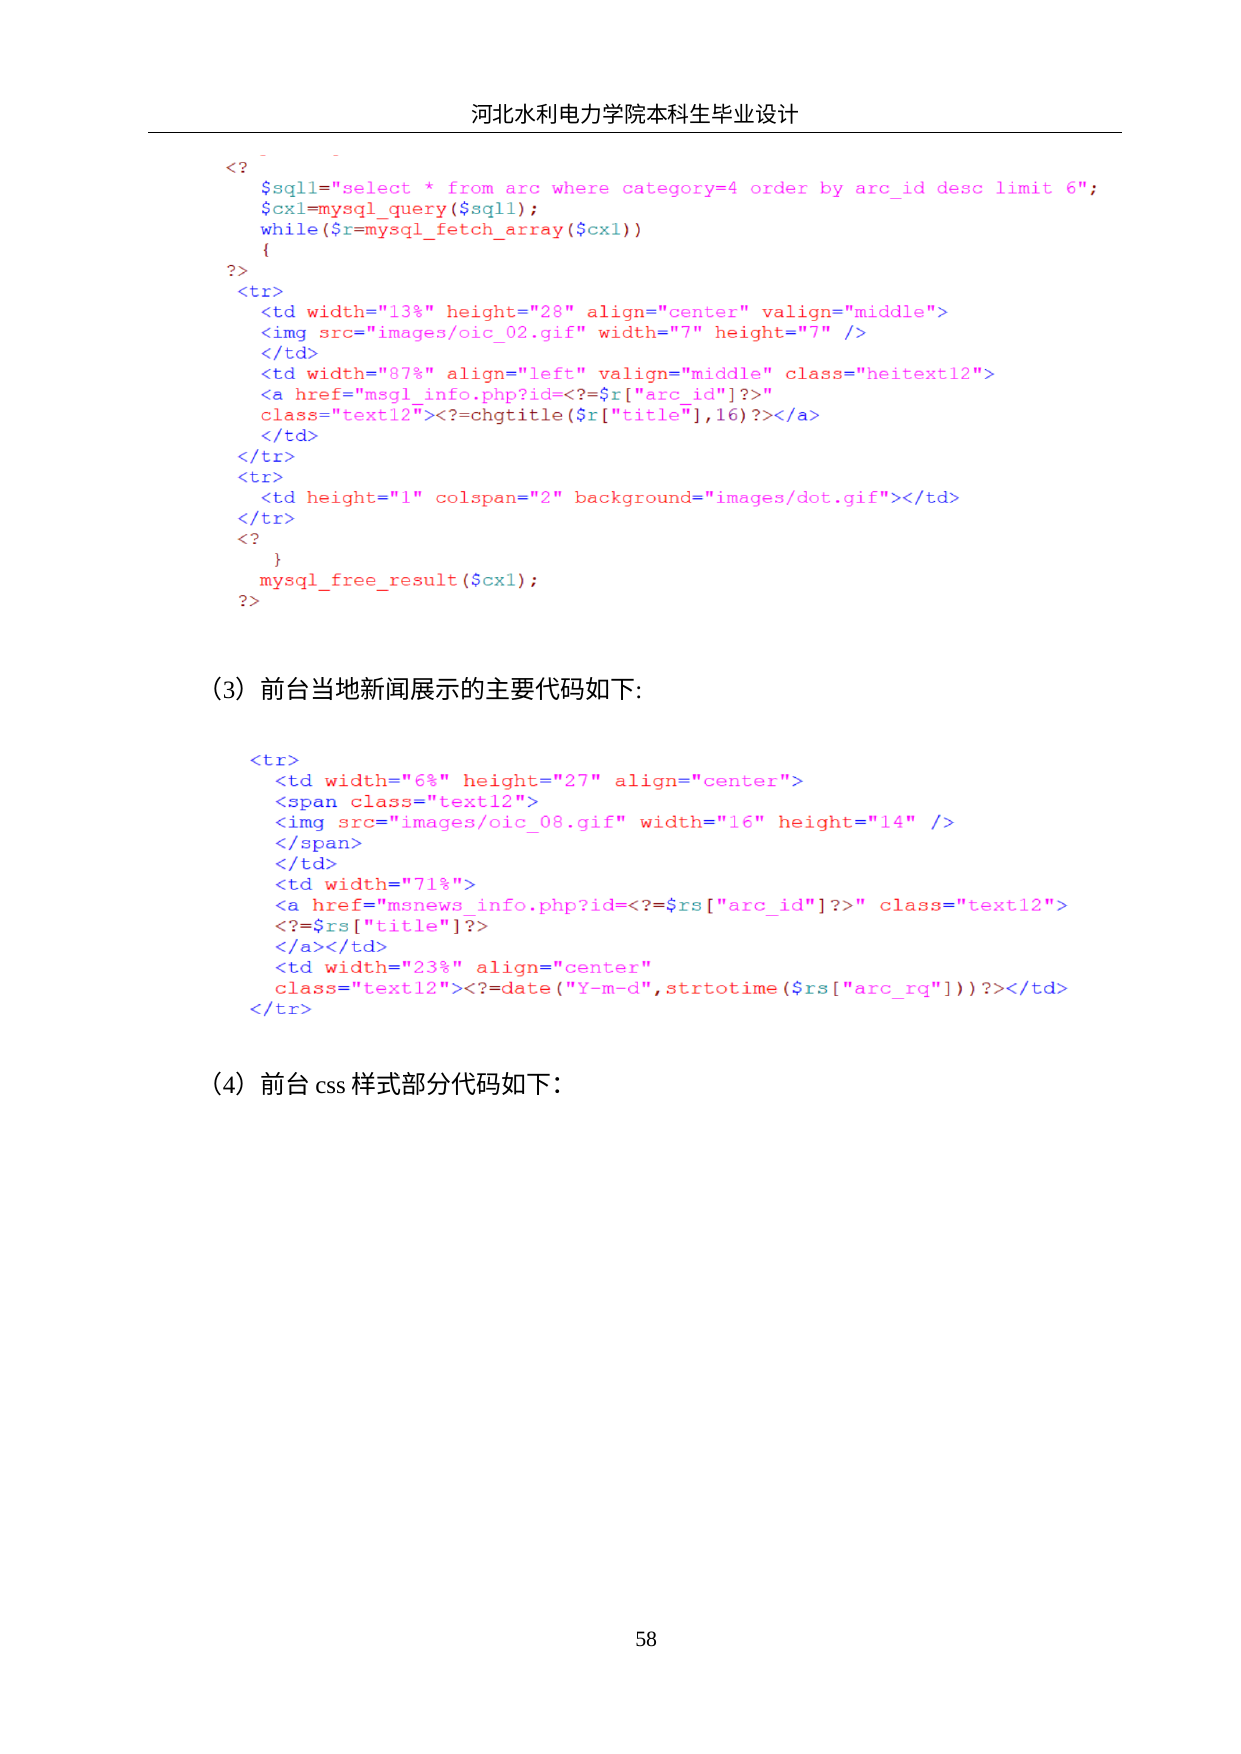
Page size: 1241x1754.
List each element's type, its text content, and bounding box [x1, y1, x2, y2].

picture [244, 745, 1076, 1019]
picture [219, 155, 1101, 612]
text （4）前台css样式部分代码如下： [148, 1050, 1122, 1115]
text （3）前台当地新闻展示的主要代码如下: [148, 655, 1122, 720]
